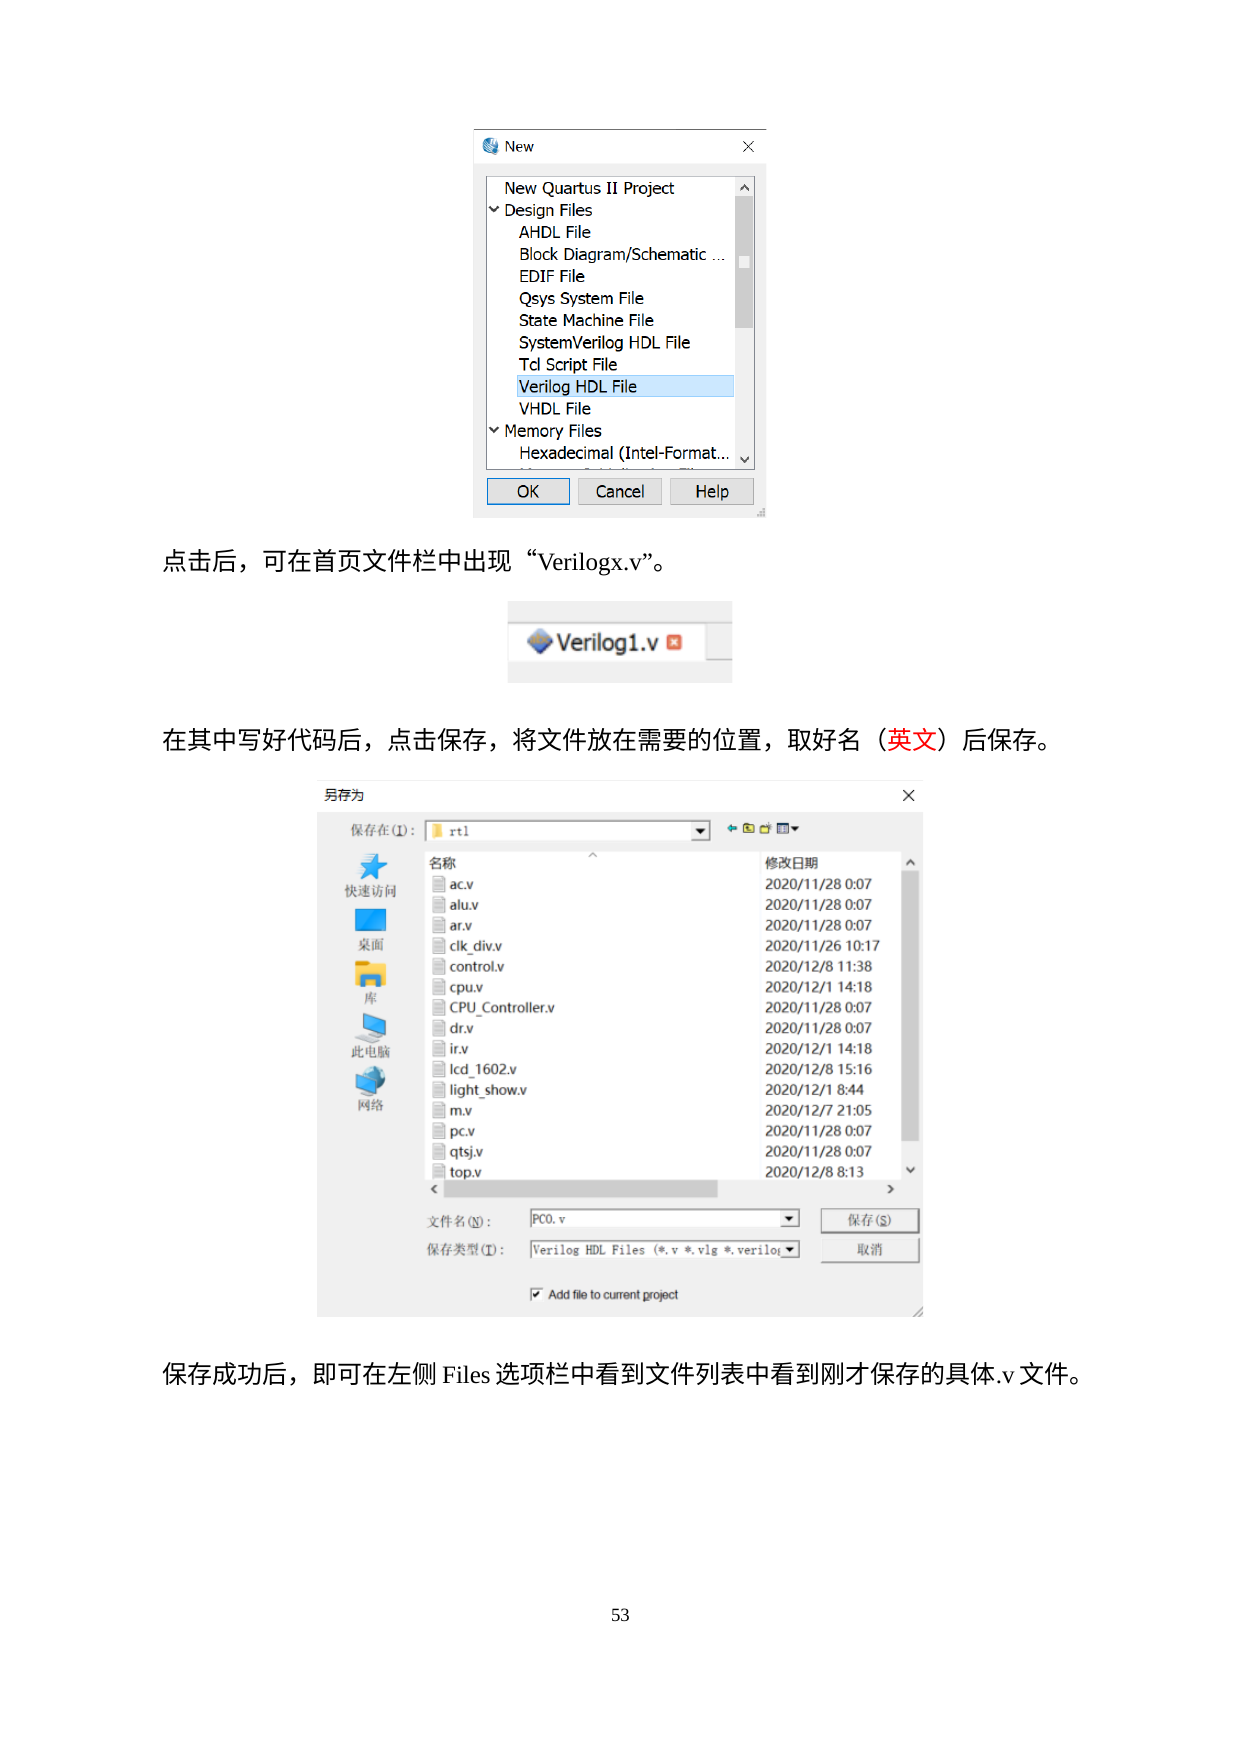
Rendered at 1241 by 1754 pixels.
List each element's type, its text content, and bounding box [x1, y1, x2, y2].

text 在其中写好代码后，点击保存，将文件放在需要的位置，取好名（英文）后保存。 [118, 706, 1122, 771]
picture [507, 601, 733, 683]
text 保存成功后，即可在左侧Files选项栏中看到文件列表中看到刚才保存的具体.v文件。 [118, 1340, 1122, 1405]
picture [317, 780, 924, 1317]
picture [473, 129, 767, 518]
text 点击后，可在首页文件栏中出现“Verilogx.v”。 [118, 527, 1122, 592]
